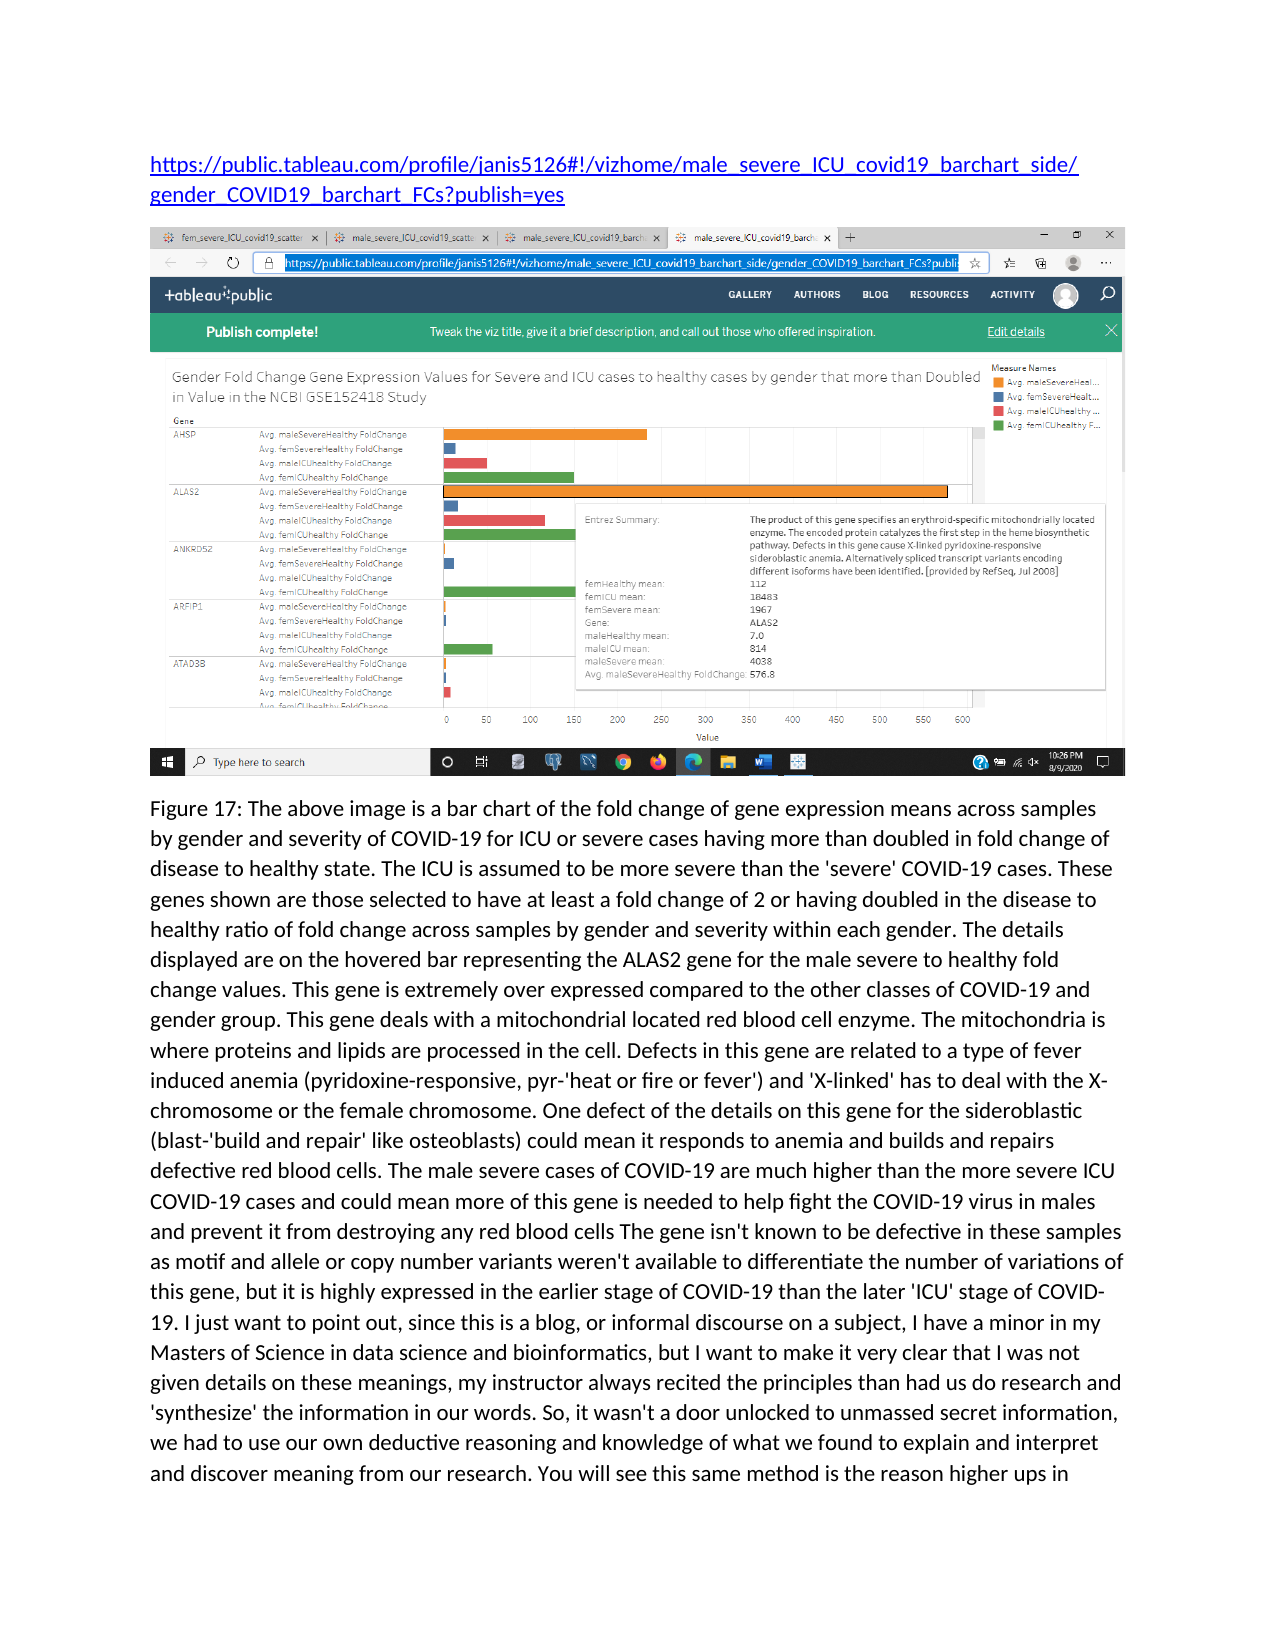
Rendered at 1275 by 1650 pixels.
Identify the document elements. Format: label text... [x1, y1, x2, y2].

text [150, 794, 1125, 1487]
picture [150, 227, 1125, 776]
text https://public.tableau.com/profile/janis5126#!/vizhome/male_severe_ICU_covid19_barchart_side/gender_COVID19_barchart_FCs?publish=yes [150, 150, 1125, 208]
